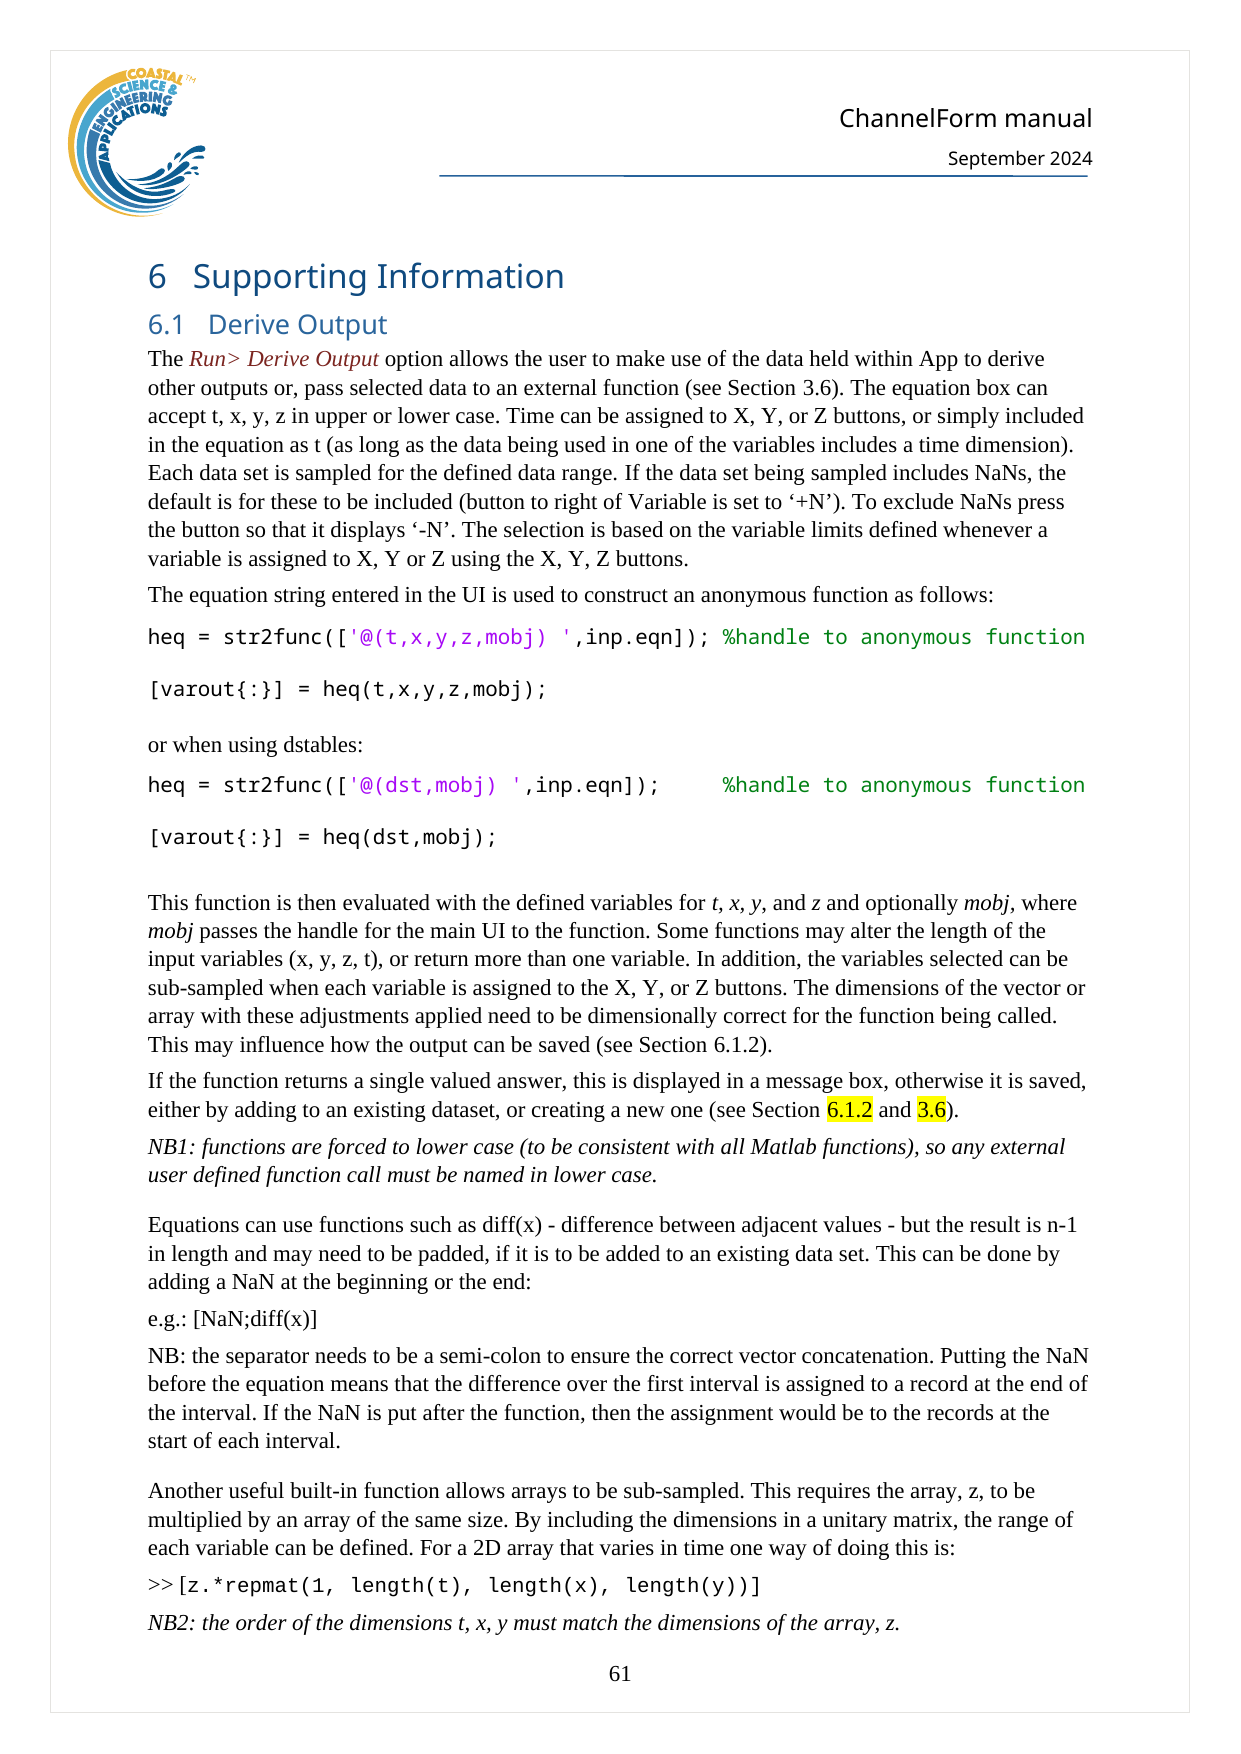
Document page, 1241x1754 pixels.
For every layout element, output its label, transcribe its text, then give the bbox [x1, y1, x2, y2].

text >> [z.*repmat(1, length(t), length(x), length(y))] [148, 1571, 1093, 1598]
text If the function returns a single valued answer, this is displayed in a message box, otherwise it is saved, either by adding to an existing dataset, or creating a new one (see Section 6.1.2 and 3.6). [148, 1067, 1093, 1122]
text Another useful built-in function allows arrays to be sub-sampled. This requires the array, z, to be multiplied by an array of the same size. By including the dimensions in a unitary matrix, the range of each variable can be defined. For a 2D array that varies in time one way of doing this is: [148, 1477, 1093, 1561]
text NB2: the order of the dimensions t, x, y must match the dimensions of the array, z. [148, 1609, 1093, 1635]
subtitle Derive Output [148, 306, 1093, 343]
text The Run> Derive Output option allows the user to make use of the data held within App to derive other outputs or, pass selected data to an external function (see Section 3.6). The equation box can accept t, x, y, z in upper or lower case. Time can be assigned to X, Y, or Z buttons, or simply included in the equation as t (as long as the data being used in one of the variables includes a time dimension). Each data set is sampled for the defined data range. If the data set being sampled includes NaNs, the default is for these to be included (button to right of Variable is set to ‘+N’). To exclude NaNs press the button so that it displays ‘-N’. The selection is based on the variable limits defined whenever a variable is assigned to X, Y or Z using the X, Y, Z buttons. [148, 346, 1093, 571]
text Equations can use functions such as diff(x) - difference between adjacent values - but the result is n-1 in length and may need to be padded, if it is to be added to an existing data set. This can be done by adding a NaN at the beginning or the end: [148, 1211, 1093, 1294]
text e.g.: [NaN;diff(x)] [148, 1305, 1093, 1331]
text [varout{:}] = heq(dst,mobj); [148, 822, 1093, 851]
subtitle Supporting Information [148, 253, 1093, 298]
text NB1: functions are forced to lower case (to be consistent with all Matlab functions), so any external user defined function call must be named in lower case. [148, 1133, 1093, 1187]
text NB: the separator needs to be a semi-colon to ensure the correct vector concatenation. Putting the NaN before the equation means that the difference over the first interval is assigned to a record at the end of the interval. If the NaN is put after the function, then the assignment would be to the records at the start of each interval. [148, 1342, 1093, 1453]
text [varout{:}] = heq(t,x,y,z,mobj); [148, 674, 1093, 703]
text heq = str2func(['@(dst,mobj) ',inp.eqn]); %handle to anonymous function [148, 770, 1093, 798]
text This function is then evaluated with the defined variables for t, x, y, and z and optionally mobj, where mobj passes the handle for the main UI to the function. Some functions may alter the length of the input variables (x, y, z, t), or return more than one variable. In addition, the variables selected can be sub-sampled when each variable is assigned to the X, Y, or Z buttons. The dimensions of the vector or array with these adjustments applied need to be dimensionally correct for the function being called. This may influence how the output can be saved (see Section 6.1.2). [148, 888, 1093, 1057]
text or when using dstables: [148, 731, 1093, 758]
text heq = str2func(['@(t,x,y,z,mobj) ',inp.eqn]); %handle to anonymous function [148, 622, 1093, 651]
text The equation string entered in the UI is used to construct an anonymous function as follows: [148, 581, 1093, 608]
